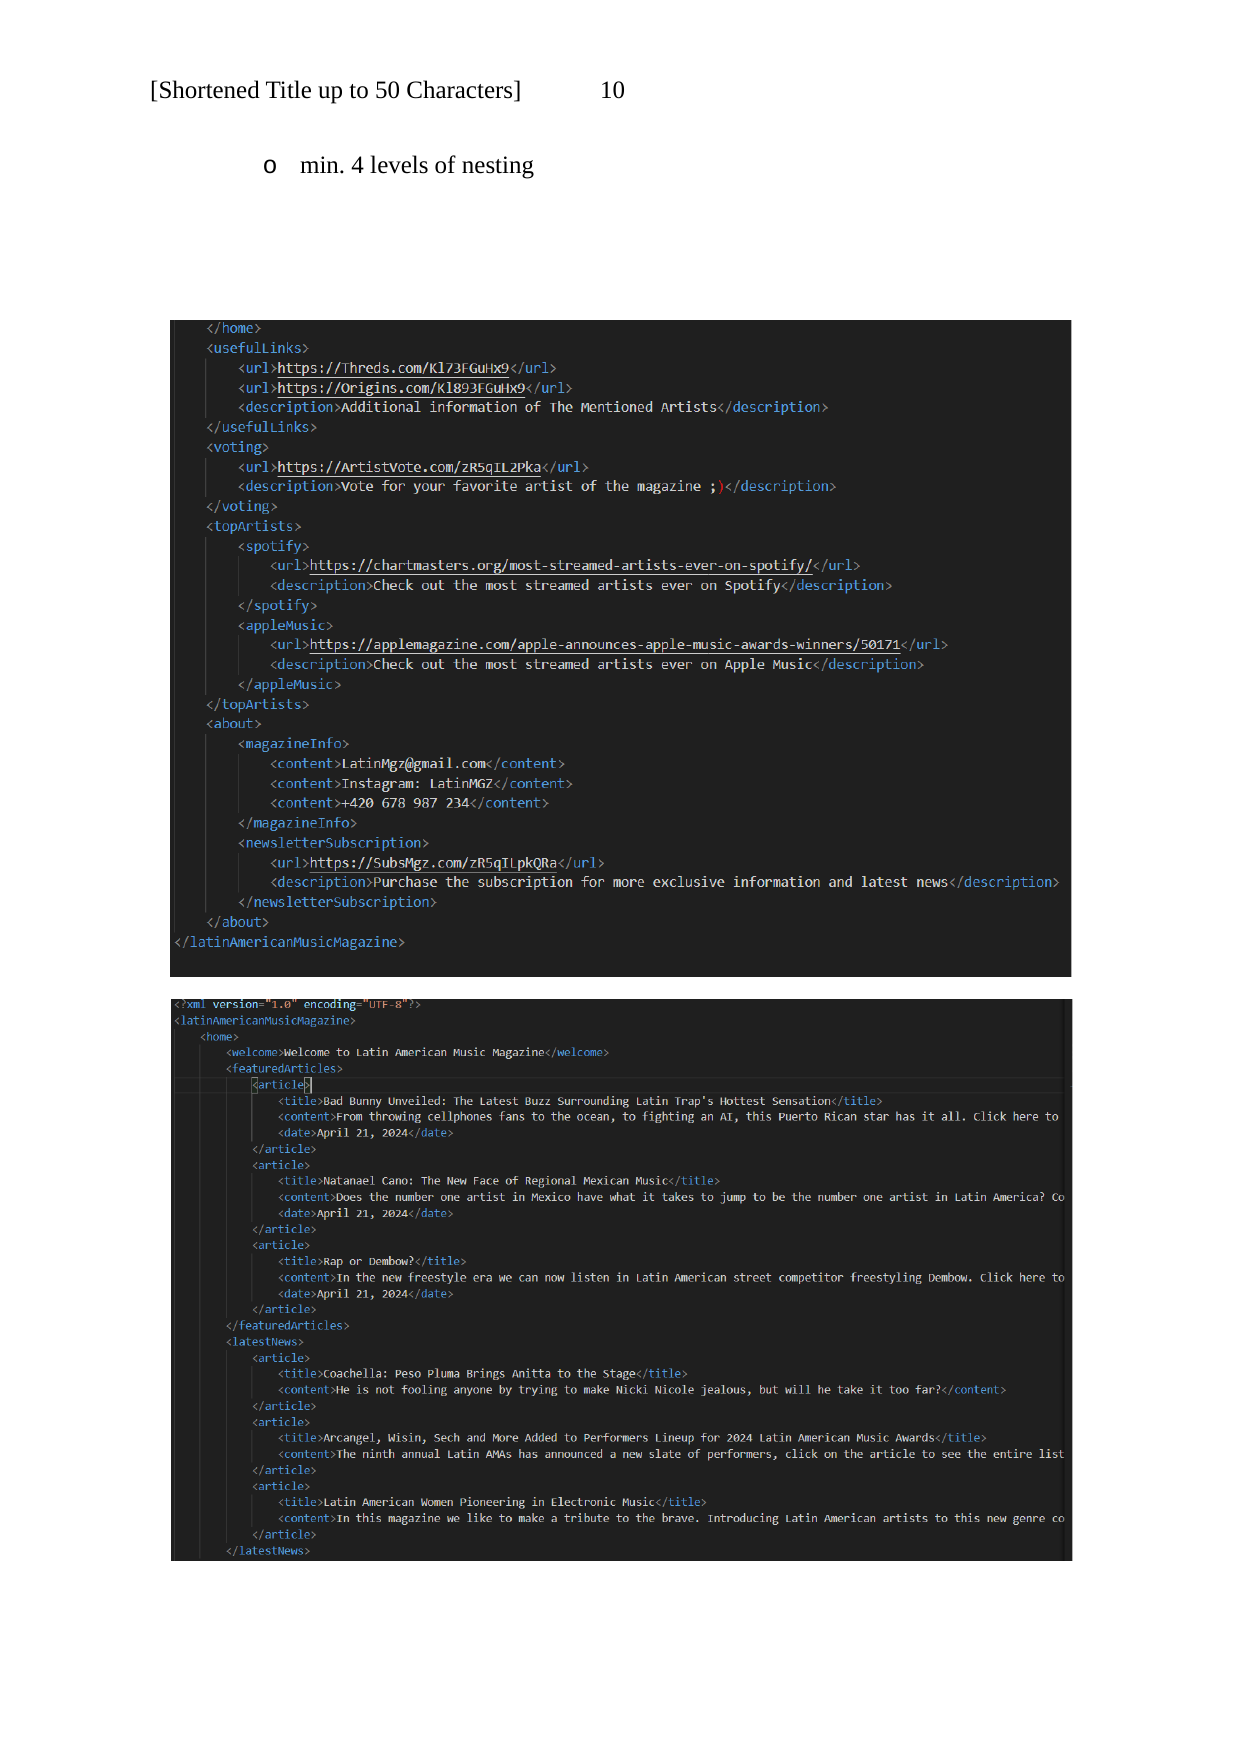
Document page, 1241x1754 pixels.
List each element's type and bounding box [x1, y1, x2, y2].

picture [171, 999, 1073, 1561]
picture [170, 320, 1072, 977]
